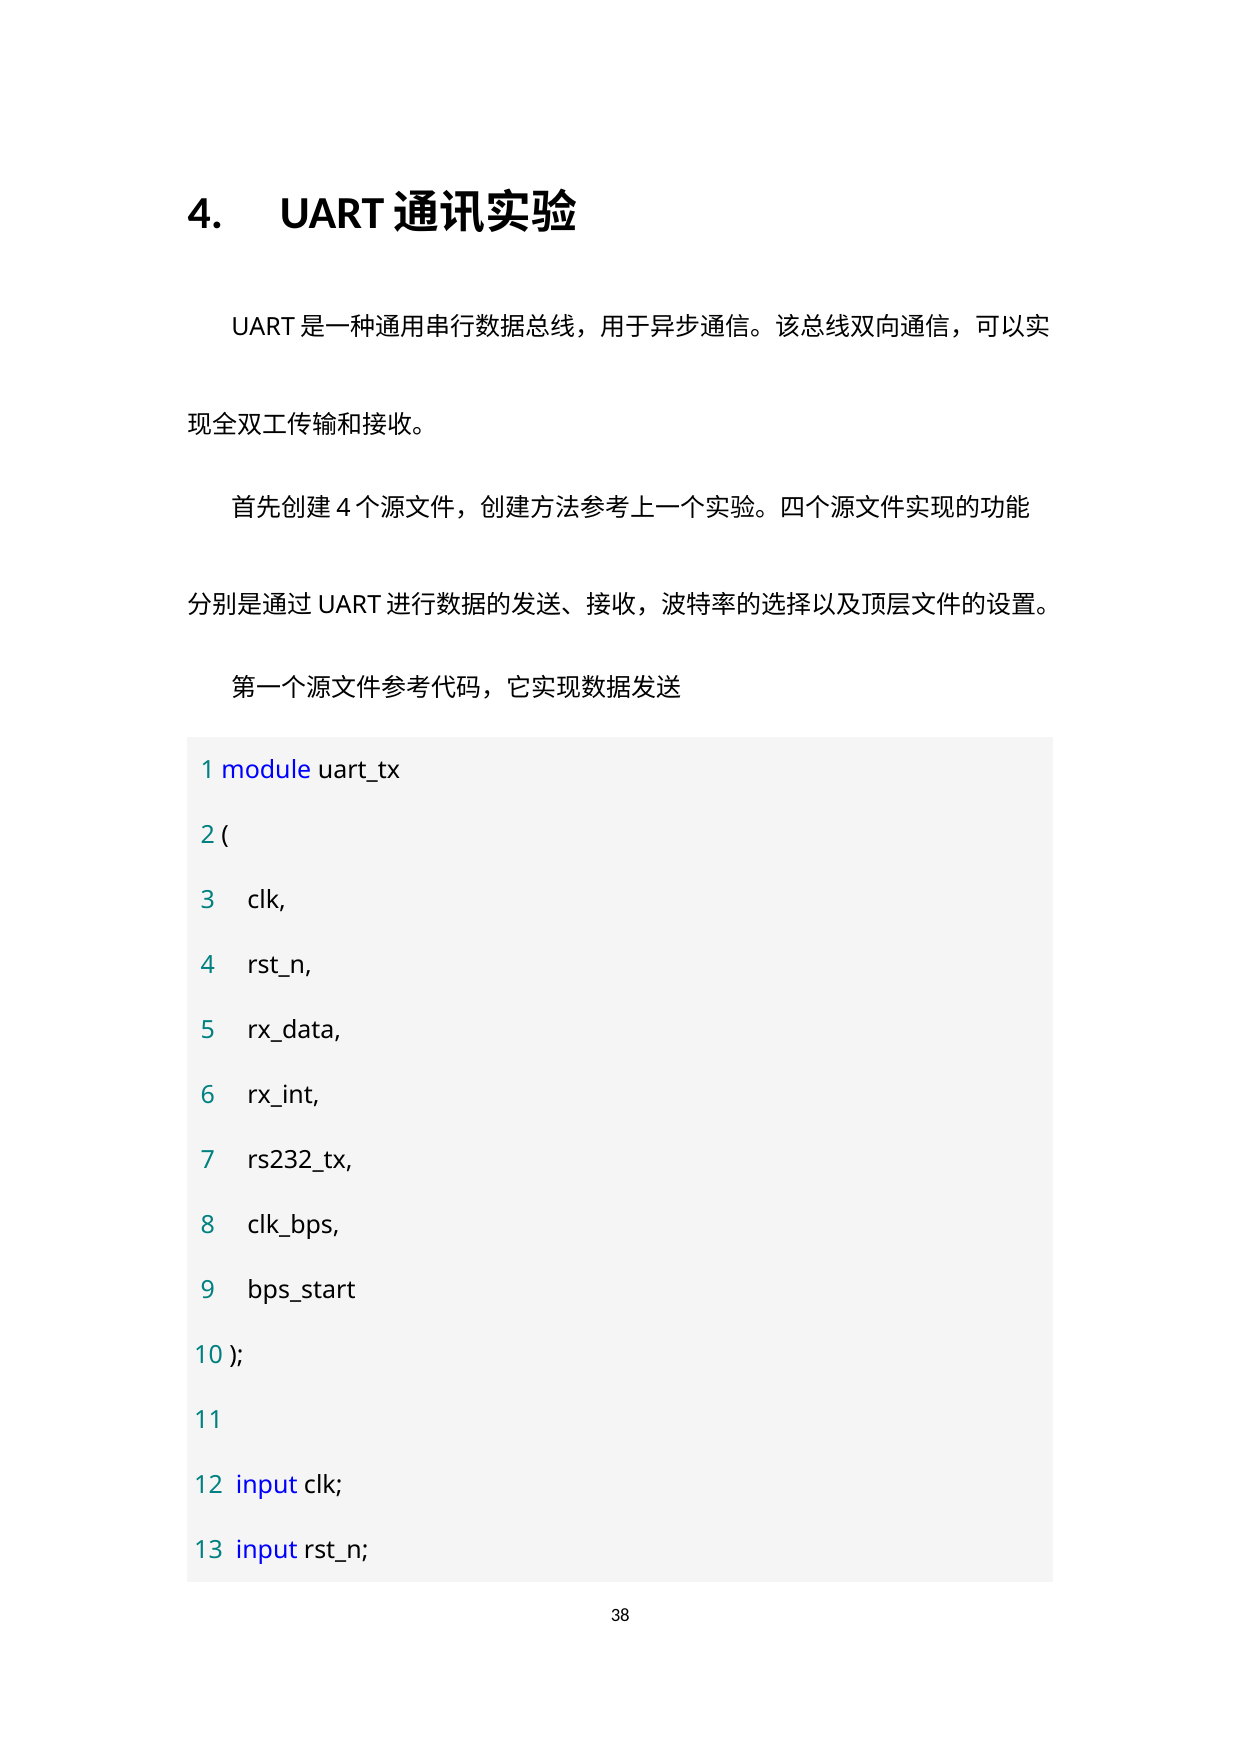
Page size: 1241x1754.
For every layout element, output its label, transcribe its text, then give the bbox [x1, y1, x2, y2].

text 6 rx_int, [187, 1062, 1053, 1127]
subtitle UART通讯实验 [187, 160, 1053, 258]
text 1 module uart_tx [187, 737, 1053, 802]
text UART是一种通用串行数据总线，用于异步通信。该总线双向通信，可以实现全双工传输和接收。 [187, 292, 1053, 455]
text 首先创建4个源文件，创建方法参考上一个实验。四个源文件实现的功能分别是通过UART进行数据的发送、接收，波特率的选择以及顶层文件的设置。 [187, 473, 1053, 635]
text 2 ( [187, 802, 1053, 867]
text 10 ); [187, 1322, 1053, 1387]
text 5 rx_data, [187, 997, 1053, 1062]
text 第一个源文件参考代码，它实现数据发送 [187, 653, 1053, 718]
text 11 [187, 1387, 1053, 1452]
text 4 rst_n, [187, 932, 1053, 997]
text 7 rs232_tx, [187, 1127, 1053, 1192]
text 12 input clk; [187, 1452, 1053, 1517]
text 13 input rst_n; [187, 1517, 1053, 1582]
text 8 clk_bps, [187, 1192, 1053, 1257]
text 3 clk, [187, 867, 1053, 932]
text 9 bps_start [187, 1257, 1053, 1322]
